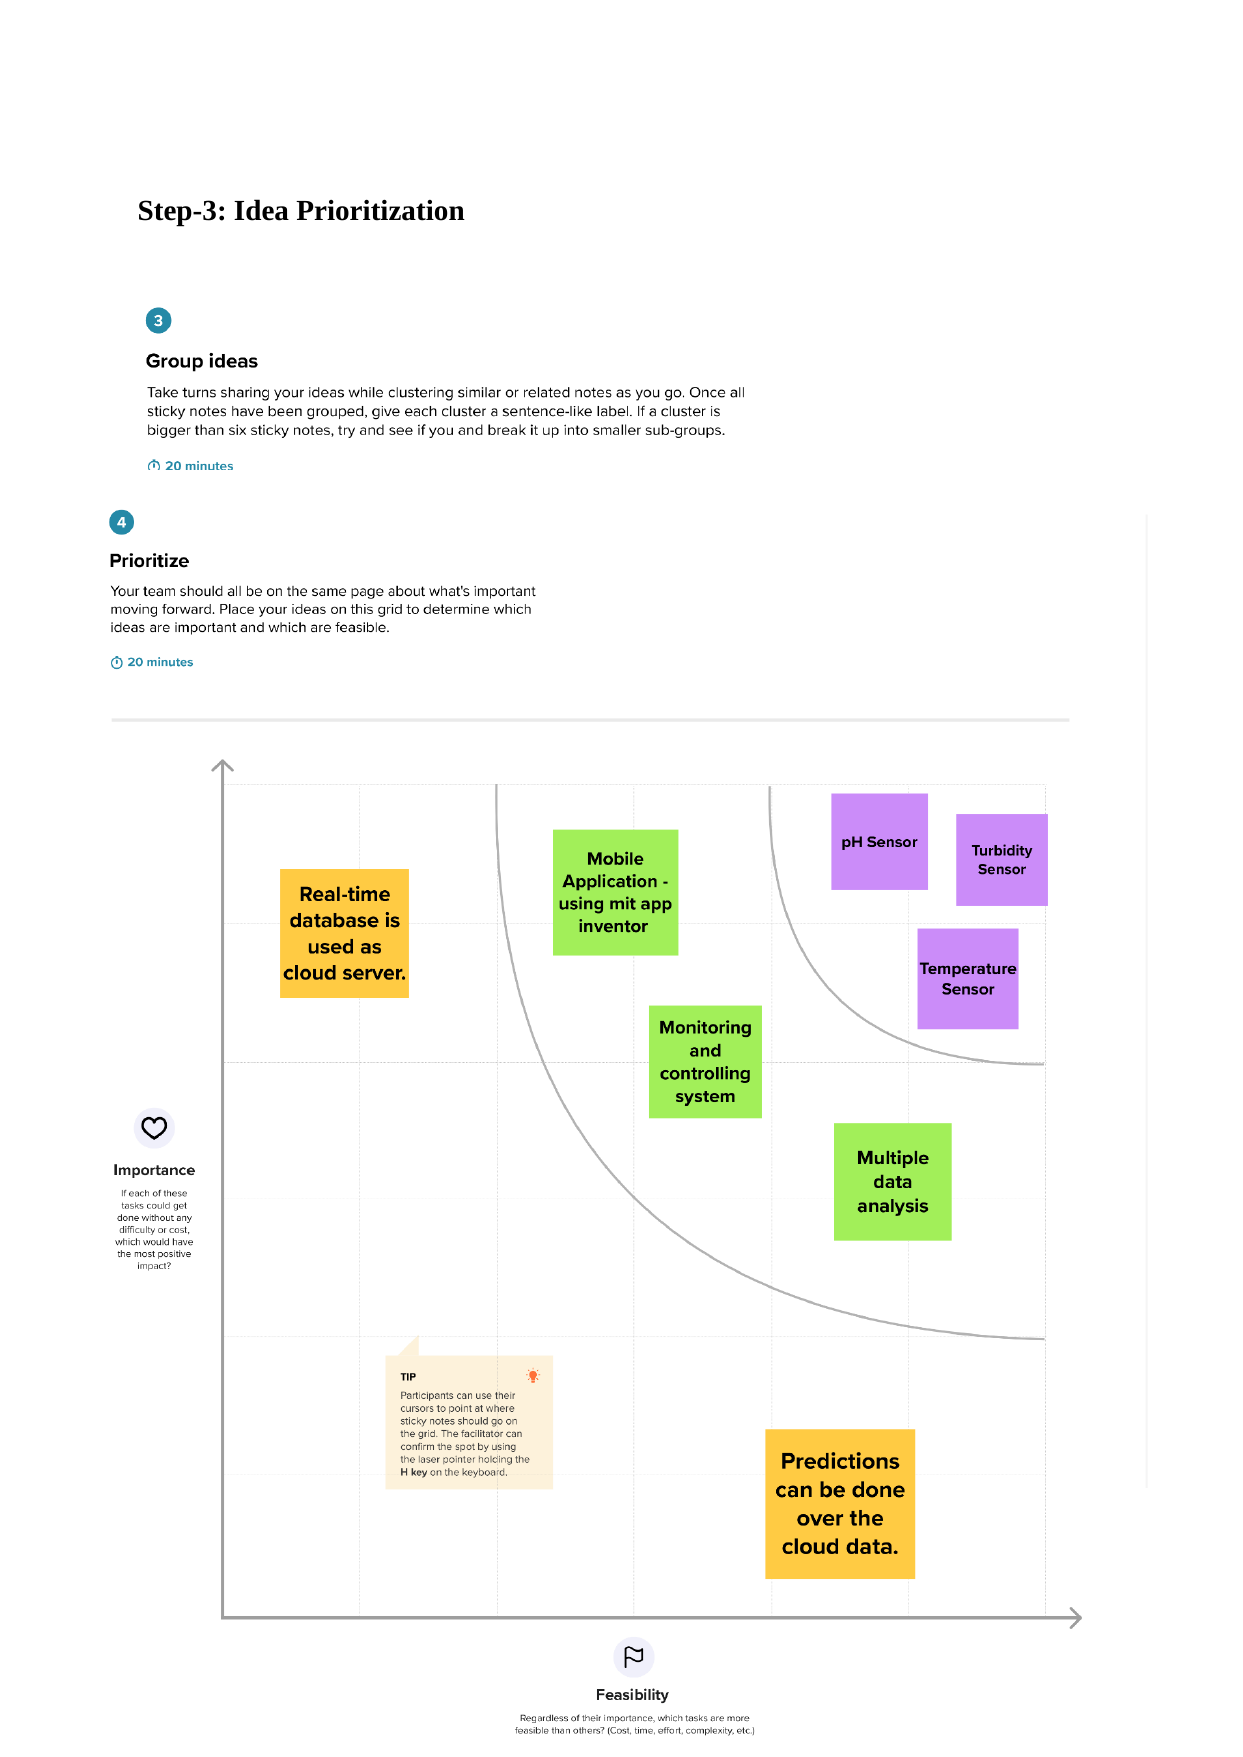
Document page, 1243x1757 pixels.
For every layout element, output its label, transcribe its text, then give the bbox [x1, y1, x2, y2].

text 3.4 Problem Statement [137, 306, 363, 421]
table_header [799, 1504, 1129, 1626]
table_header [468, 1504, 798, 1626]
table_header I am (Customer) [138, 1504, 467, 1626]
picture [363, 216, 1146, 1501]
